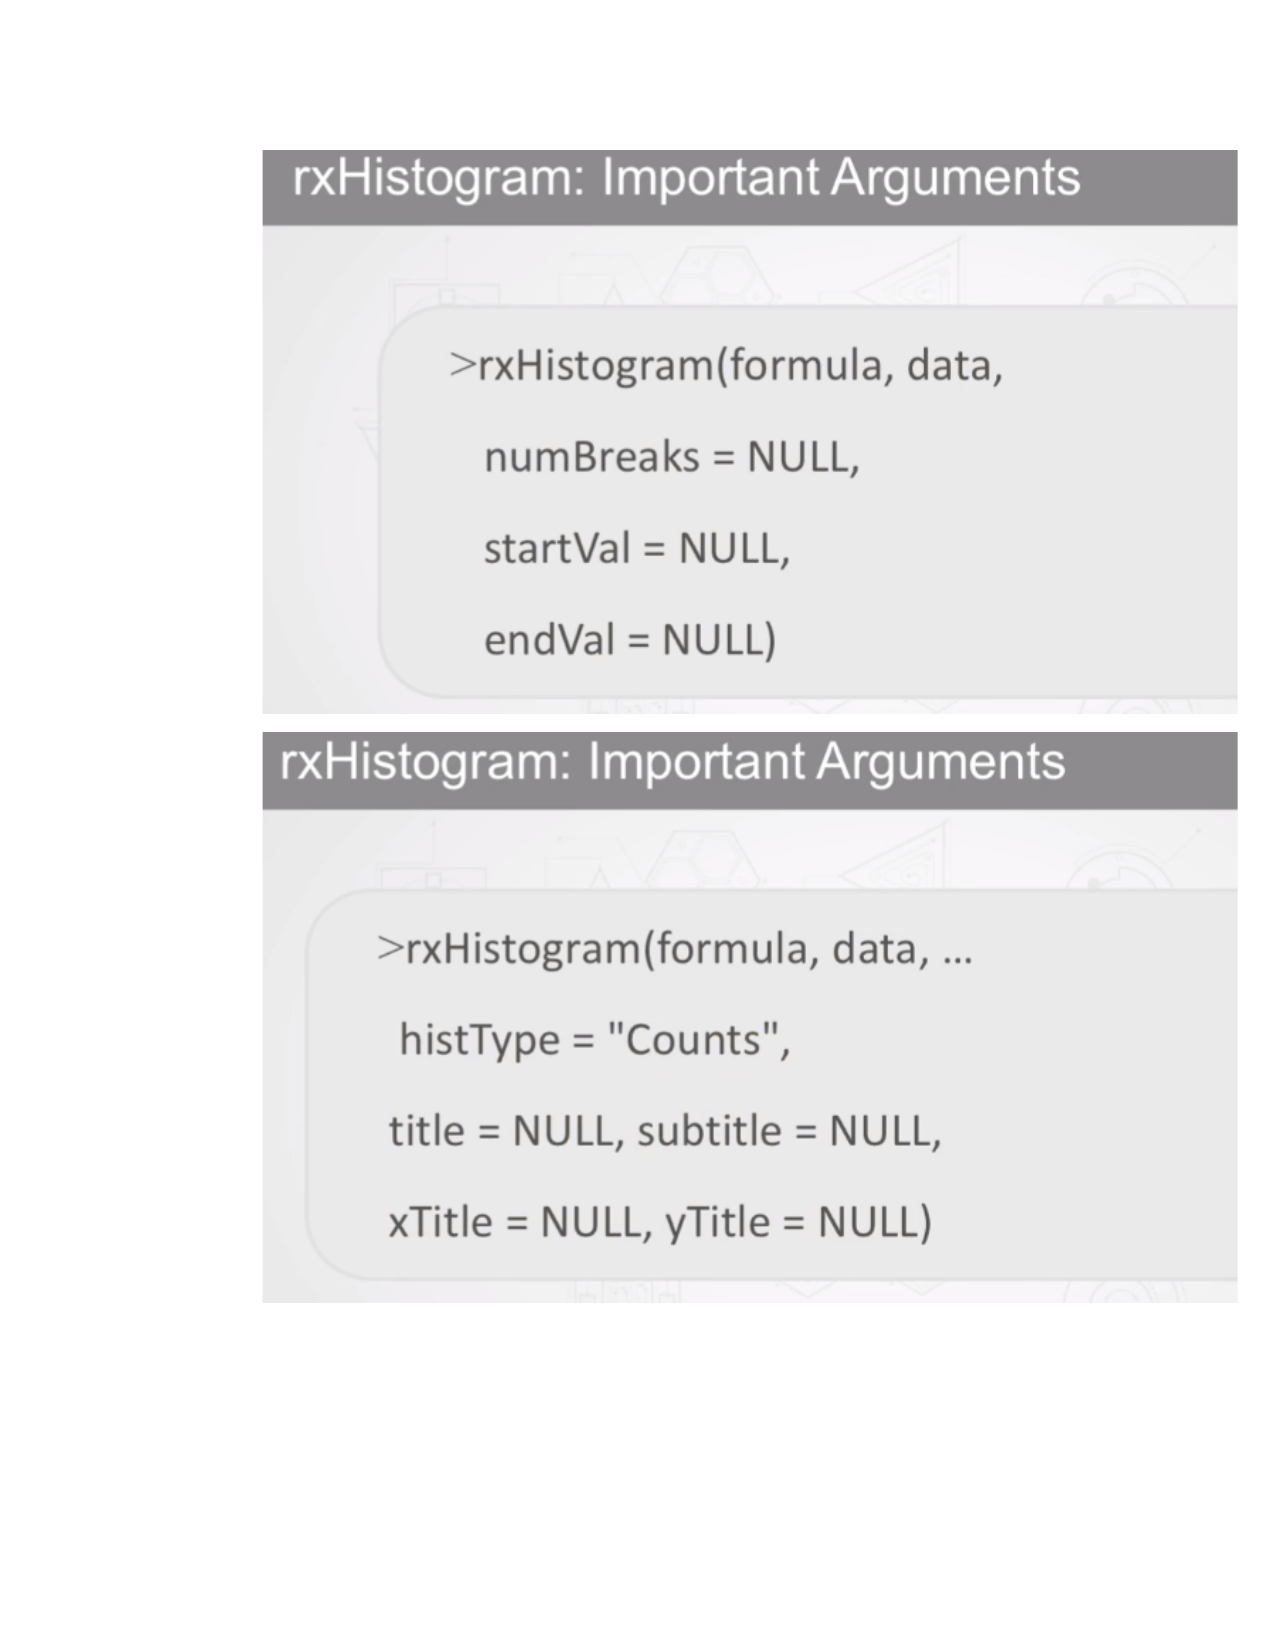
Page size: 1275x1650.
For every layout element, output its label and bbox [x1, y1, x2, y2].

picture [262, 732, 1238, 1303]
picture [262, 150, 1238, 714]
